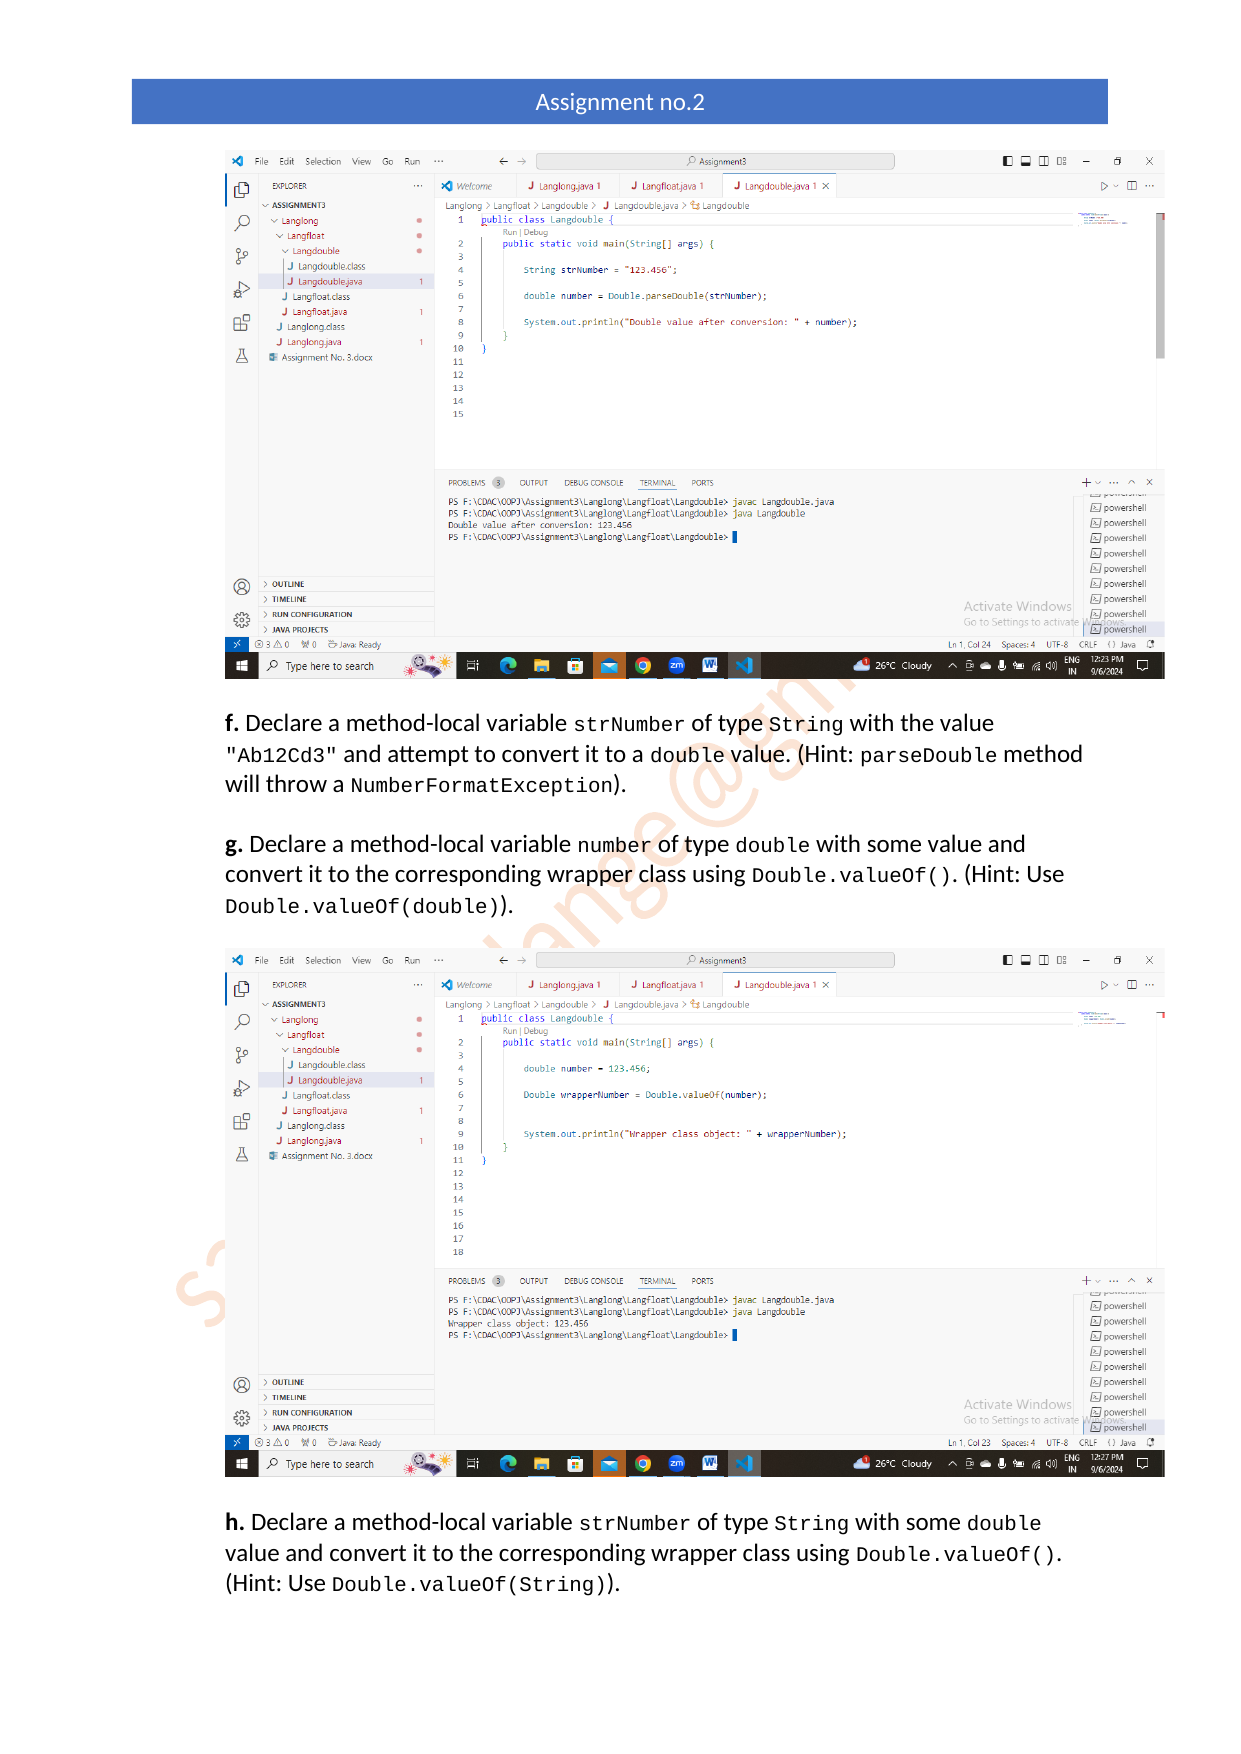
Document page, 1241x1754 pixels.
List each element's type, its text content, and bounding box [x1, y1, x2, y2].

text f. Declare a method-local variable strNumber of type String with the value "Ab12Cd3" and attempt to convert it to a double value. (Hint: parseDouble method will throw a NumberFormatException). [225, 707, 1090, 799]
picture [225, 150, 1165, 679]
picture [225, 948, 1165, 1477]
text h. Declare a method-local variable strNumber of type String with some double value and convert it to the corresponding wrapper class using Double.valueOf(). (Hint: Use Double.valueOf(String)). [225, 1506, 1090, 1598]
text g. Declare a method-local variable number of type double with some value and convert it to the corresponding wrapper class using Double.valueOf(). (Hint: Use Double.valueOf(double)). [225, 828, 1090, 920]
